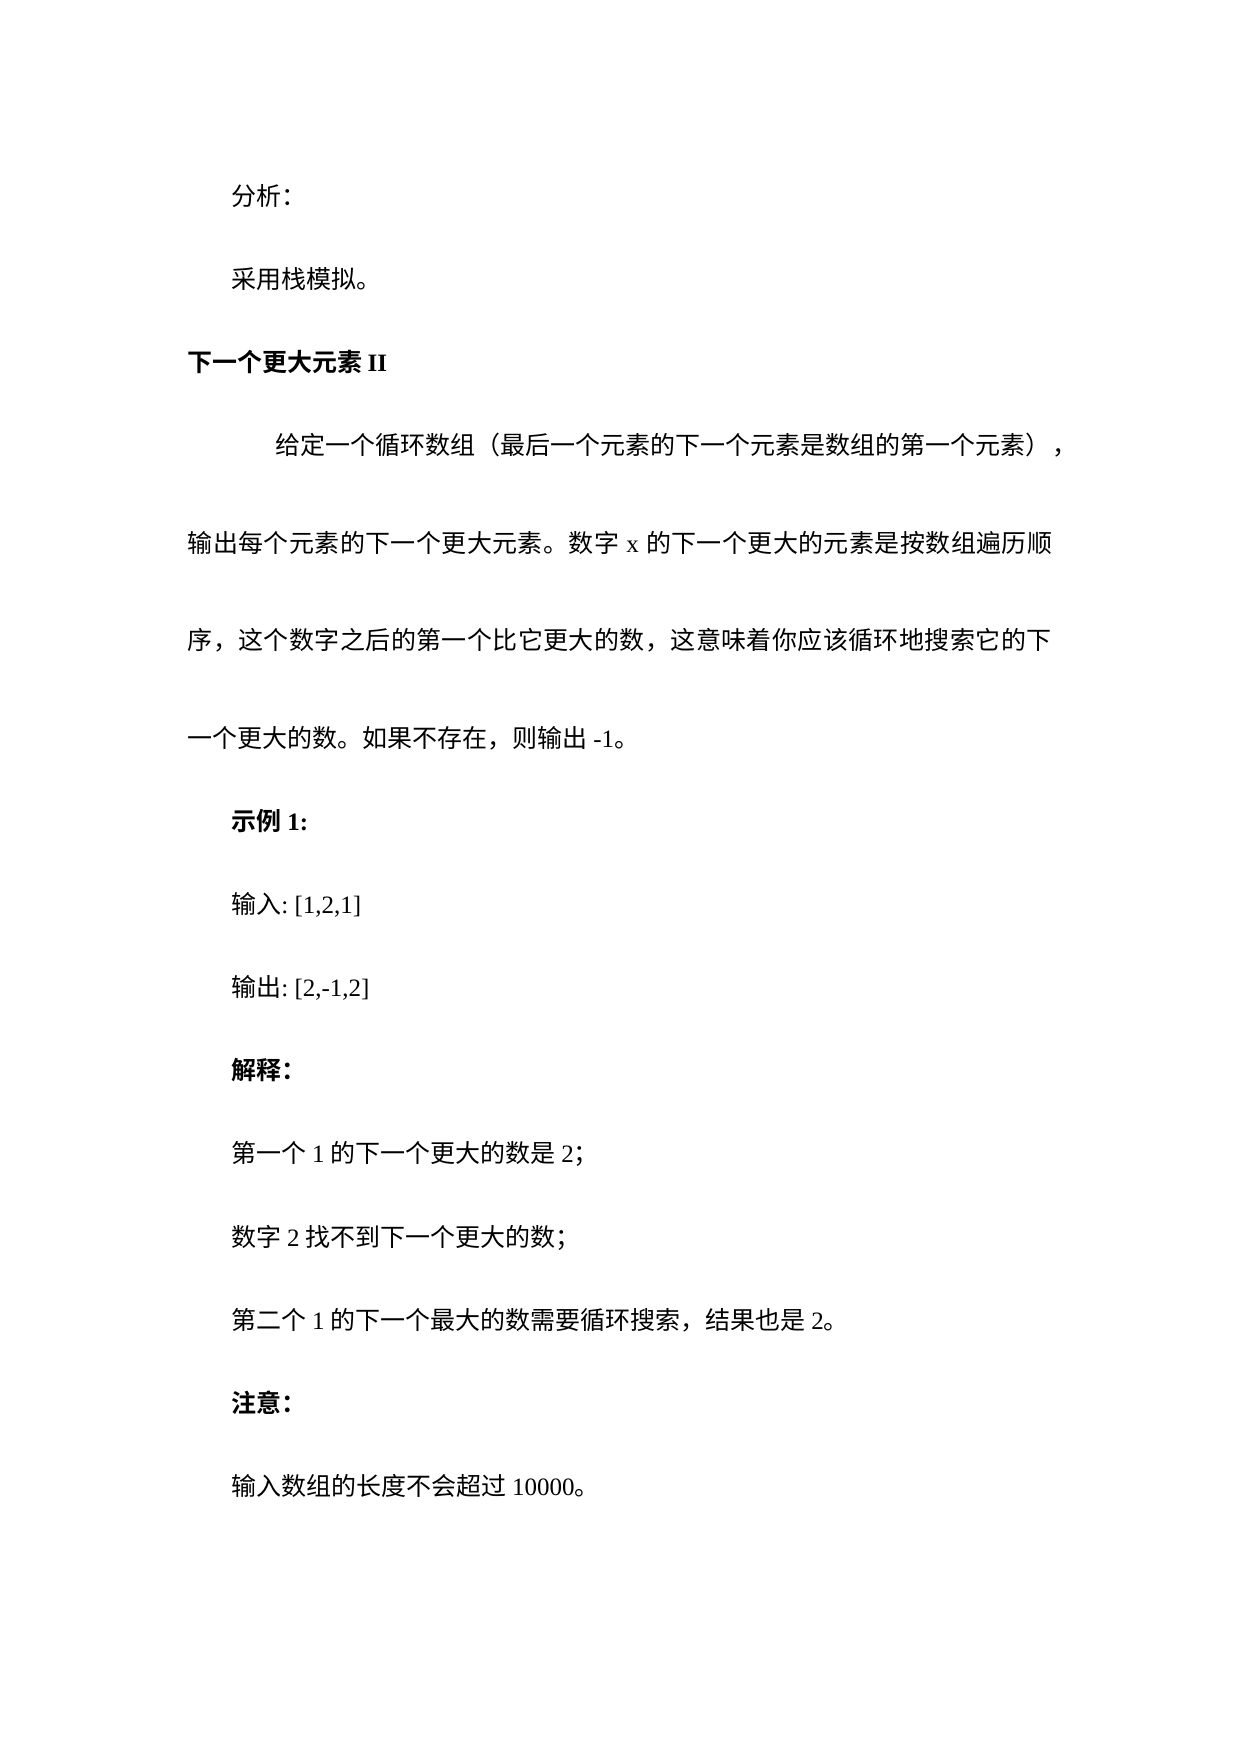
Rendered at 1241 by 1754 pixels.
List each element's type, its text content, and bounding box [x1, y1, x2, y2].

text 示例 1: [187, 787, 1053, 852]
text 输出: [2,-1,2] [187, 953, 1053, 1018]
text 分析： [187, 162, 1053, 227]
text 输入: [1,2,1] [187, 870, 1053, 935]
text 采用栈模拟。 [187, 245, 1053, 310]
text 解释： [187, 1036, 1053, 1101]
text 数字 2 找不到下一个更大的数； [187, 1203, 1053, 1268]
text 第二个 1 的下一个最大的数需要循环搜索，结果也是 2。 [187, 1286, 1053, 1351]
text 输入数组的长度不会超过 10000。 [187, 1452, 1053, 1517]
text 给定一个循环数组（最后一个元素的下一个元素是数组的第一个元素），输出每个元素的下一个更大元素。数字 x 的下一个更大的元素是按数组遍历顺序，这个数字之后的第一个比它更大的数，这意味着你应该循环地搜索它的下一个更大的数。如果不存在，则输出 -1。 [187, 411, 1053, 769]
text 注意： [187, 1369, 1053, 1434]
text 第一个 1 的下一个更大的数是 2； [187, 1119, 1053, 1184]
subtitle 下一个更大元素II [187, 328, 1053, 393]
